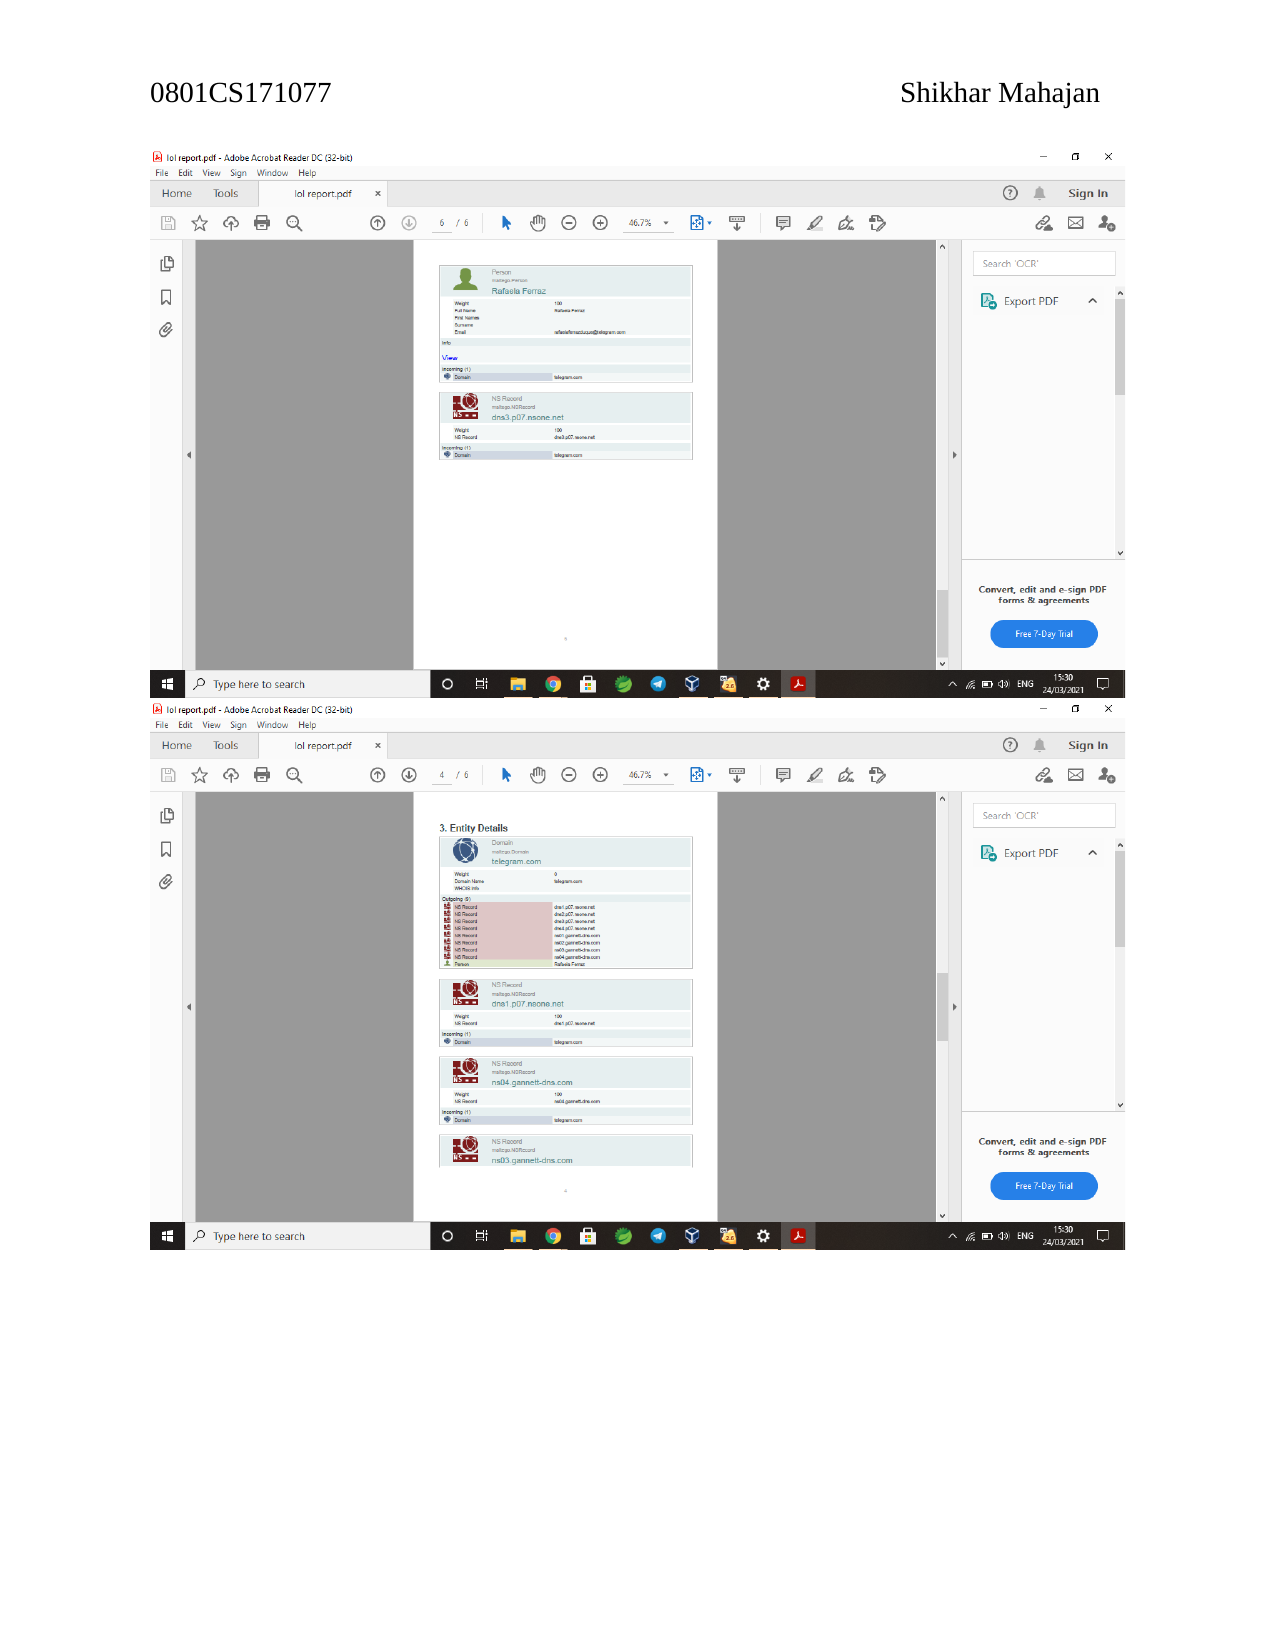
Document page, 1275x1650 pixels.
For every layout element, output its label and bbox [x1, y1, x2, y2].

picture [150, 701, 1125, 1250]
picture [150, 150, 1125, 698]
